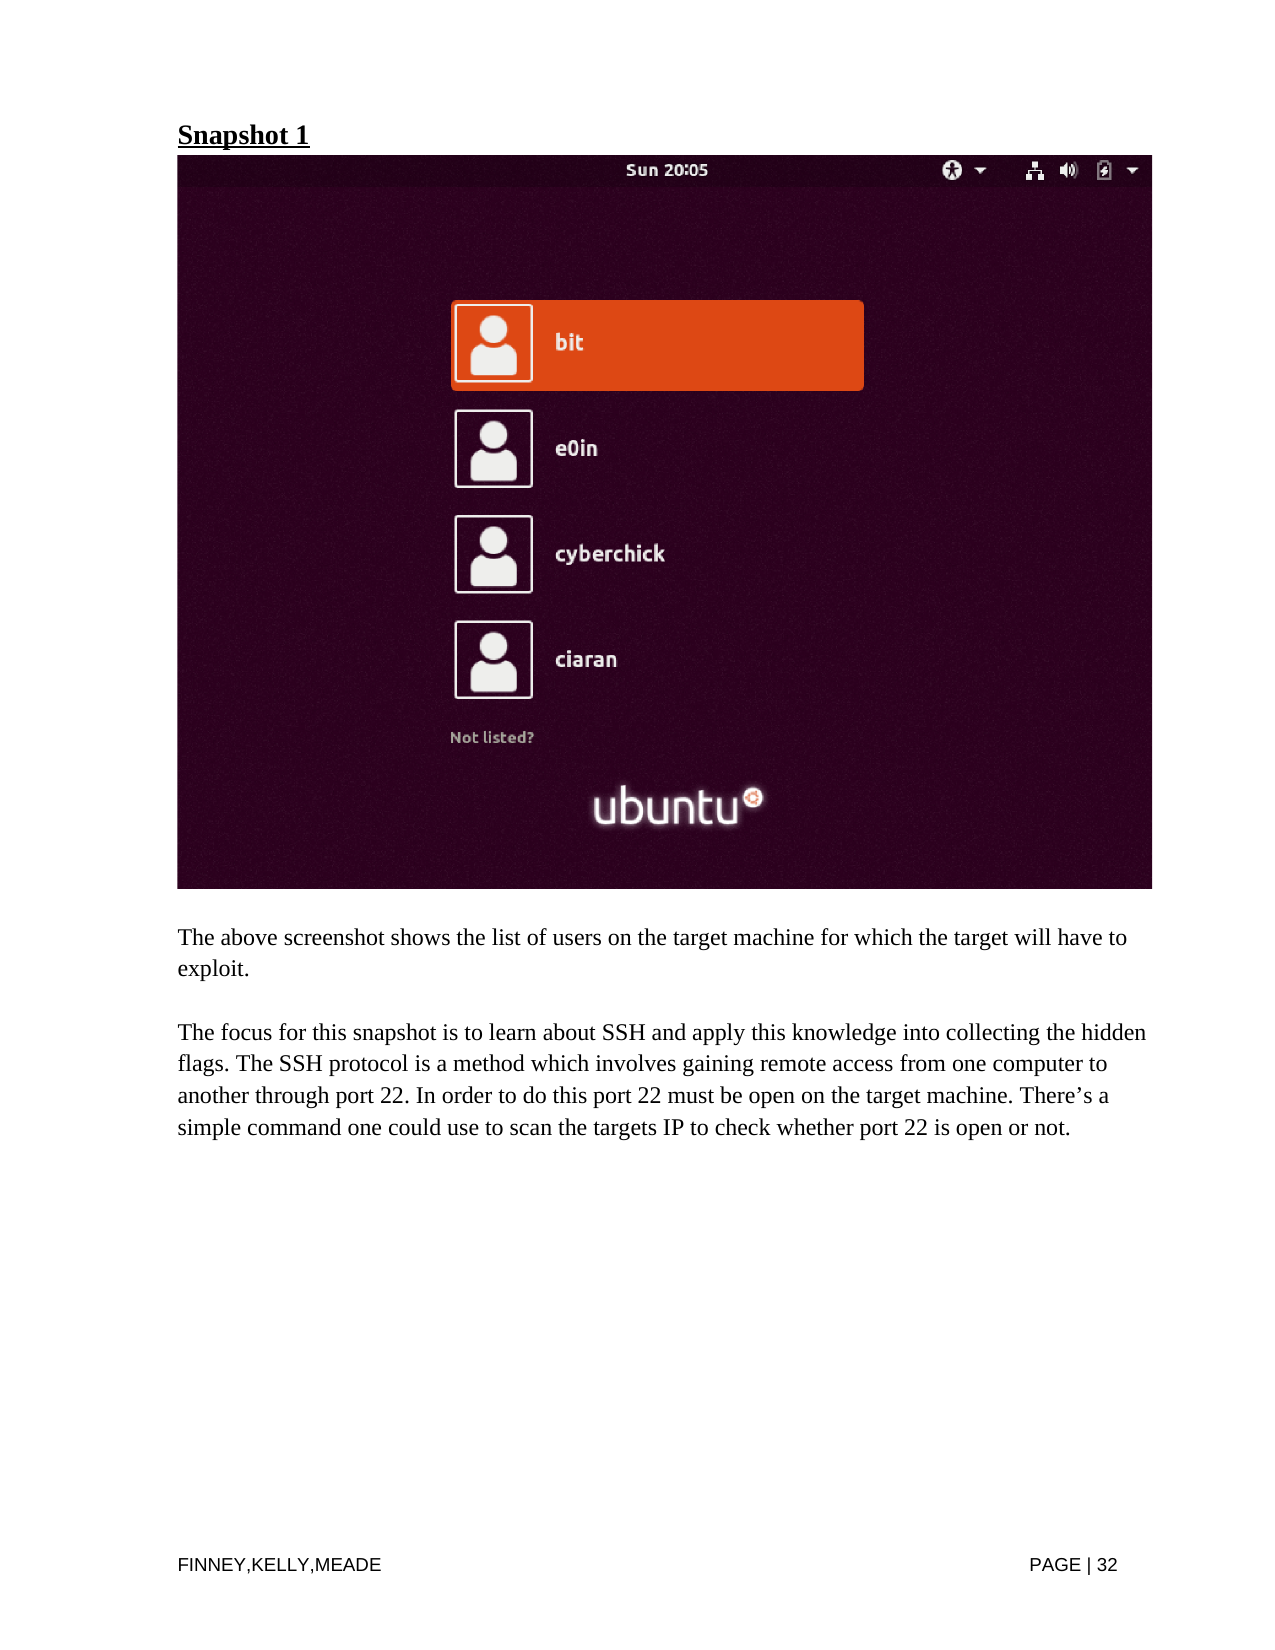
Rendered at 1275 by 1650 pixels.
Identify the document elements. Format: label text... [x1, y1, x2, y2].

text The above screenshot shows the list of users on the target machine for which the target will have to exploit. [177, 923, 1157, 982]
picture [177, 155, 1153, 889]
text Snapshot 1 [177, 118, 1157, 151]
text The focus for this snapshot is to learn about SSH and apply this knowledge into collecting the hidden flags. The SSH protocol is a method which involves gaining remote access from one computer to another through port 22. In order to do this port 22 must be open on the target machine. There’s a simple command one could use to scan the targets IP to check whether port 22 is open or not. [177, 1018, 1157, 1140]
